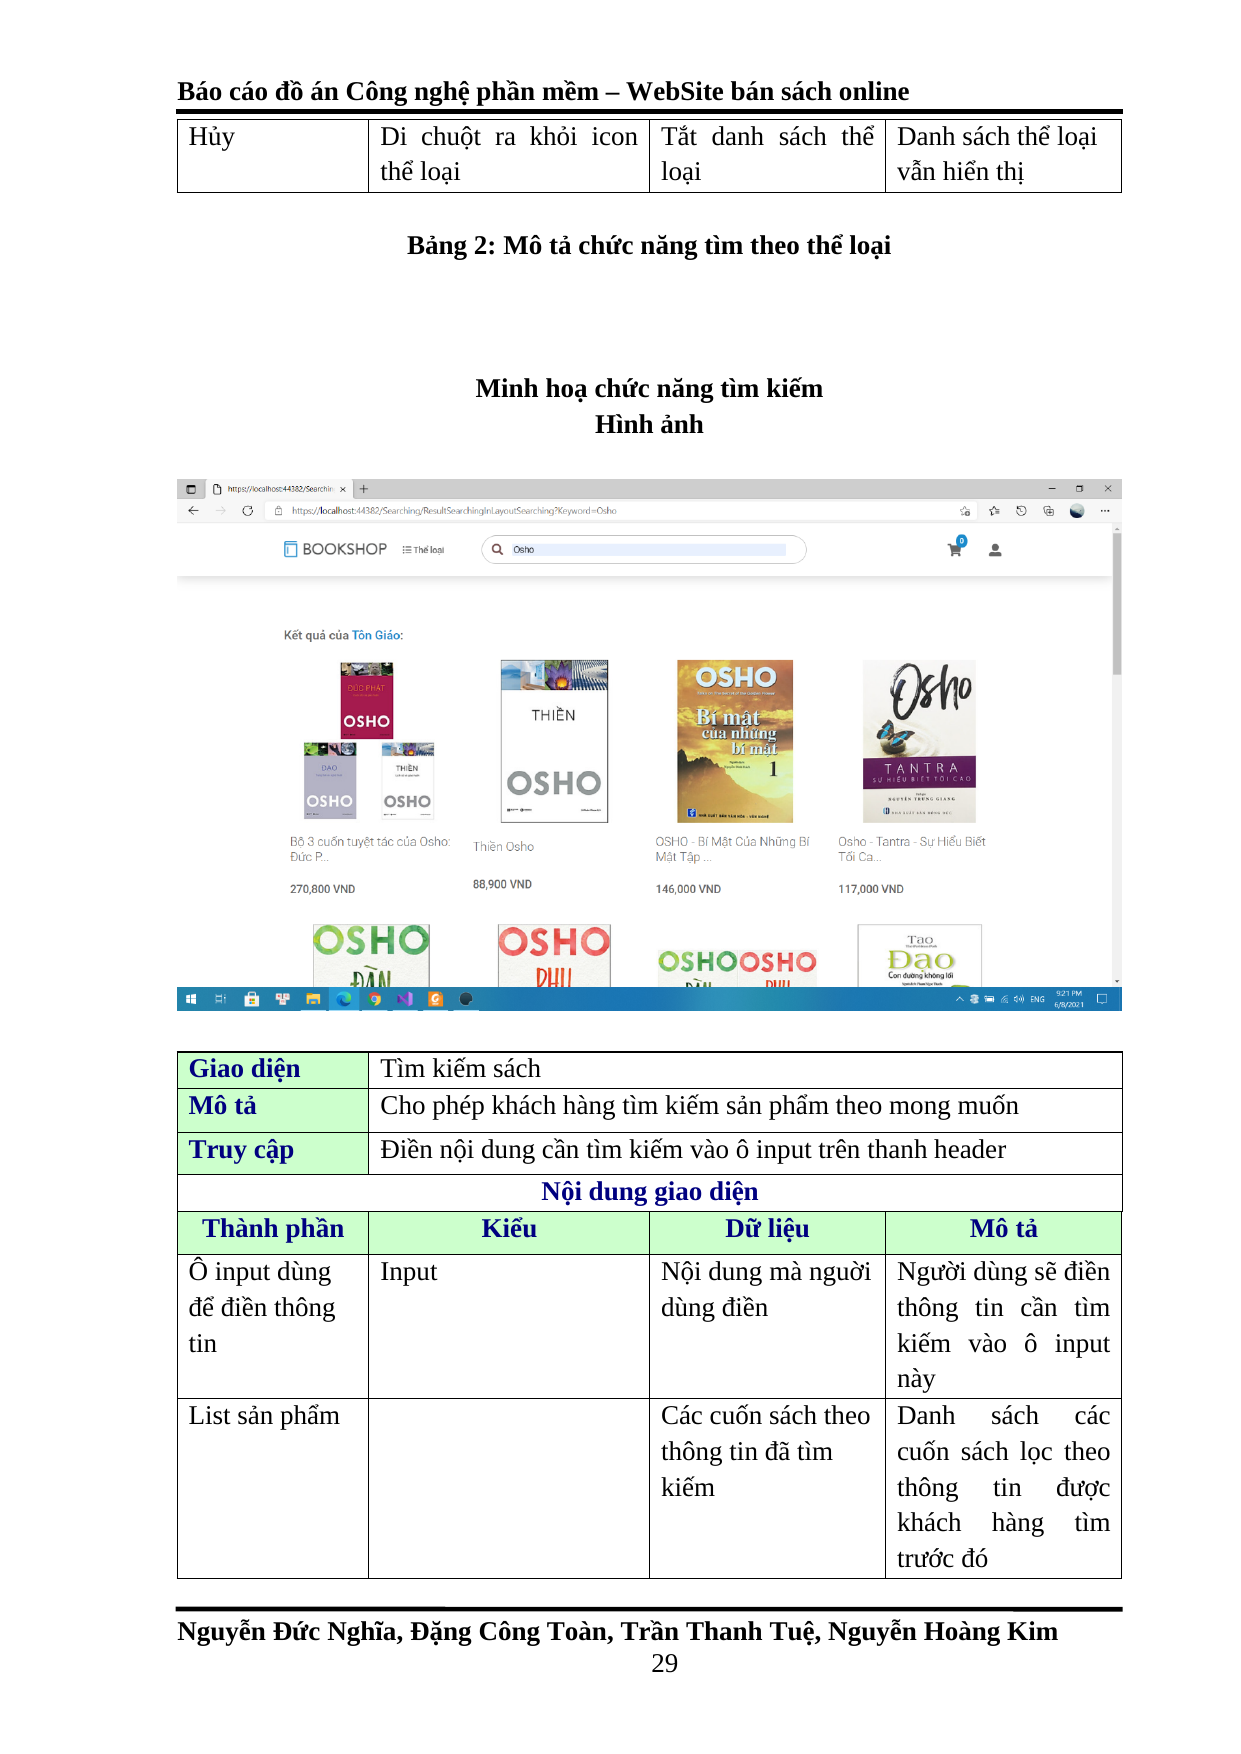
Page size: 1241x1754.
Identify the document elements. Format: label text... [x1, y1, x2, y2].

table_cell Điền nội dung cần tìm kiếm vào ô input trên thanh header [369, 1133, 1122, 1174]
table_cell Nội dung giao diện [178, 1175, 1122, 1211]
table_cell Mô tả [886, 1212, 1121, 1254]
table_cell Thành phần [178, 1212, 368, 1254]
table_cell Mô tả [178, 1089, 368, 1132]
picture [177, 479, 1122, 1011]
table_cell Danh sách thể loại vẫn hiển thị [886, 120, 1121, 192]
text Bảng 2: Mô tả chức năng tìm theo thể loại [177, 229, 1122, 260]
text Hình ảnh [177, 408, 1122, 439]
table_cell Các cuốn sách theo thông tin đã tìm kiếm [650, 1399, 885, 1578]
table_cell Danh sách các cuốn sách lọc theo thông tin được khách hàng tìm trước đó [886, 1399, 1121, 1578]
table_cell Input [369, 1255, 649, 1398]
table_header Tìm kiếm sách [369, 1053, 1122, 1088]
table_cell Truy cập [178, 1133, 368, 1174]
table_cell Hủy [178, 120, 368, 192]
table_cell Kiểu [369, 1212, 649, 1254]
table_cell Cho phép khách hàng tìm kiếm sản phẩm theo mong muốn [369, 1089, 1122, 1132]
table_cell Dữ liệu [650, 1212, 885, 1254]
table_cell Tắt danh sách thể loại [650, 120, 885, 192]
table_cell [369, 1399, 649, 1578]
table_header Giao diện [178, 1053, 368, 1088]
table_cell List sản phẩm [178, 1399, 368, 1578]
table_cell Ô input dùng để điền thông tin [178, 1255, 368, 1398]
table_cell Di chuột ra khỏi icon thể loại [369, 120, 649, 192]
text Minh hoạ chức năng tìm kiếm [177, 372, 1122, 403]
table_cell Nội dung mà nguời dùng điền [650, 1255, 885, 1398]
table_cell Người dùng sẽ điền thông tin cần tìm kiếm vào ô input này [886, 1255, 1121, 1398]
